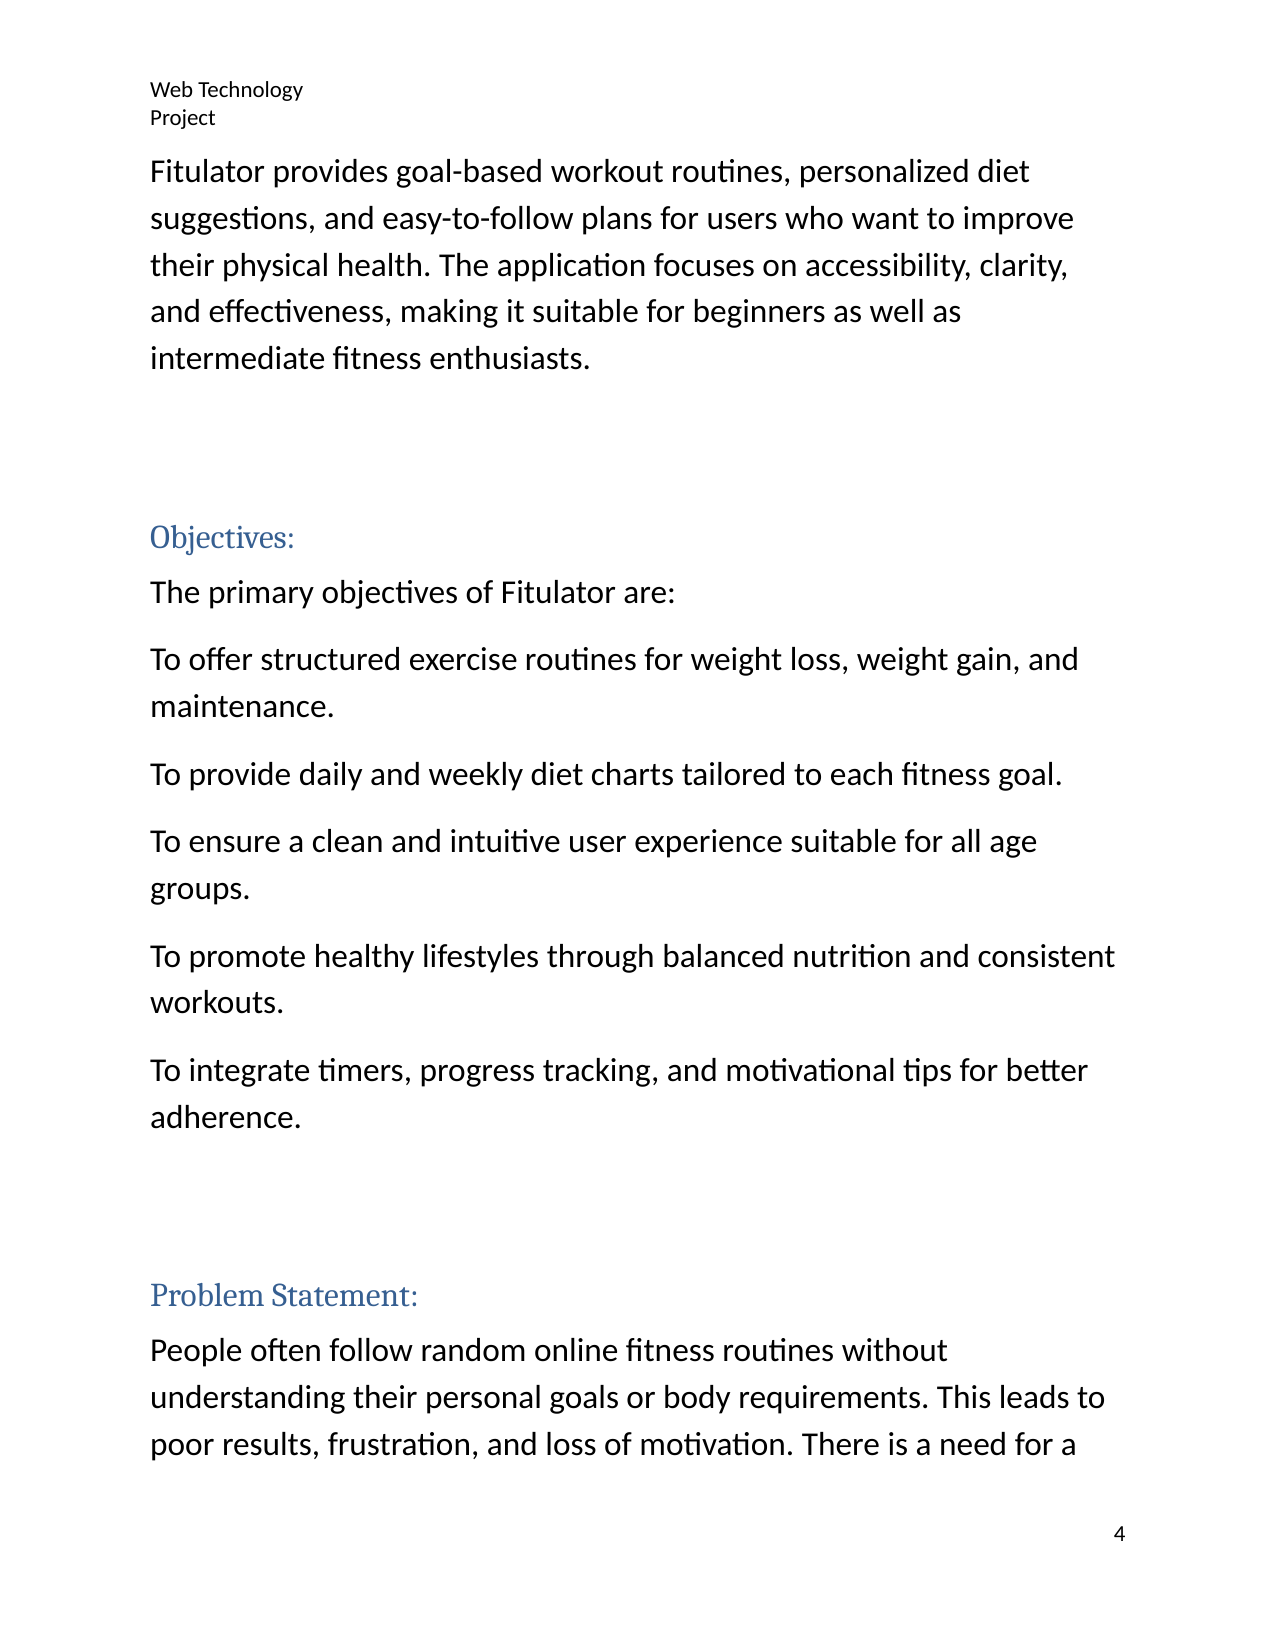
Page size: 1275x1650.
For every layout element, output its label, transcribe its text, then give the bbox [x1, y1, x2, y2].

text Fitulator provides goal-based workout routines, personalized diet suggestions, and easy-to-follow plans for users who want to improve their physical health. The application focuses on accessibility, clarity, and effectiveness, making it suitable for beginners as well as intermediate fitness enthusiasts. [150, 150, 1125, 378]
subtitle Problem Statement: [150, 1277, 1125, 1315]
subtitle Objectives: [150, 518, 1125, 557]
text The primary objectives of Fitulator are: [150, 571, 1125, 611]
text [150, 1329, 1125, 1463]
text To integrate timers, progress tracking, and motivational tips for better adherence. [150, 1049, 1125, 1136]
text To provide daily and weekly diet charts tailored to each fitness goal. [150, 753, 1125, 793]
text To ensure a clean and intuitive user experience suitable for all age groups. [150, 820, 1125, 908]
text To promote healthy lifestyles through balanced nutrition and consistent workouts. [150, 934, 1125, 1022]
text To offer structured exercise routines for weight loss, weight gain, and maintenance. [150, 638, 1125, 726]
